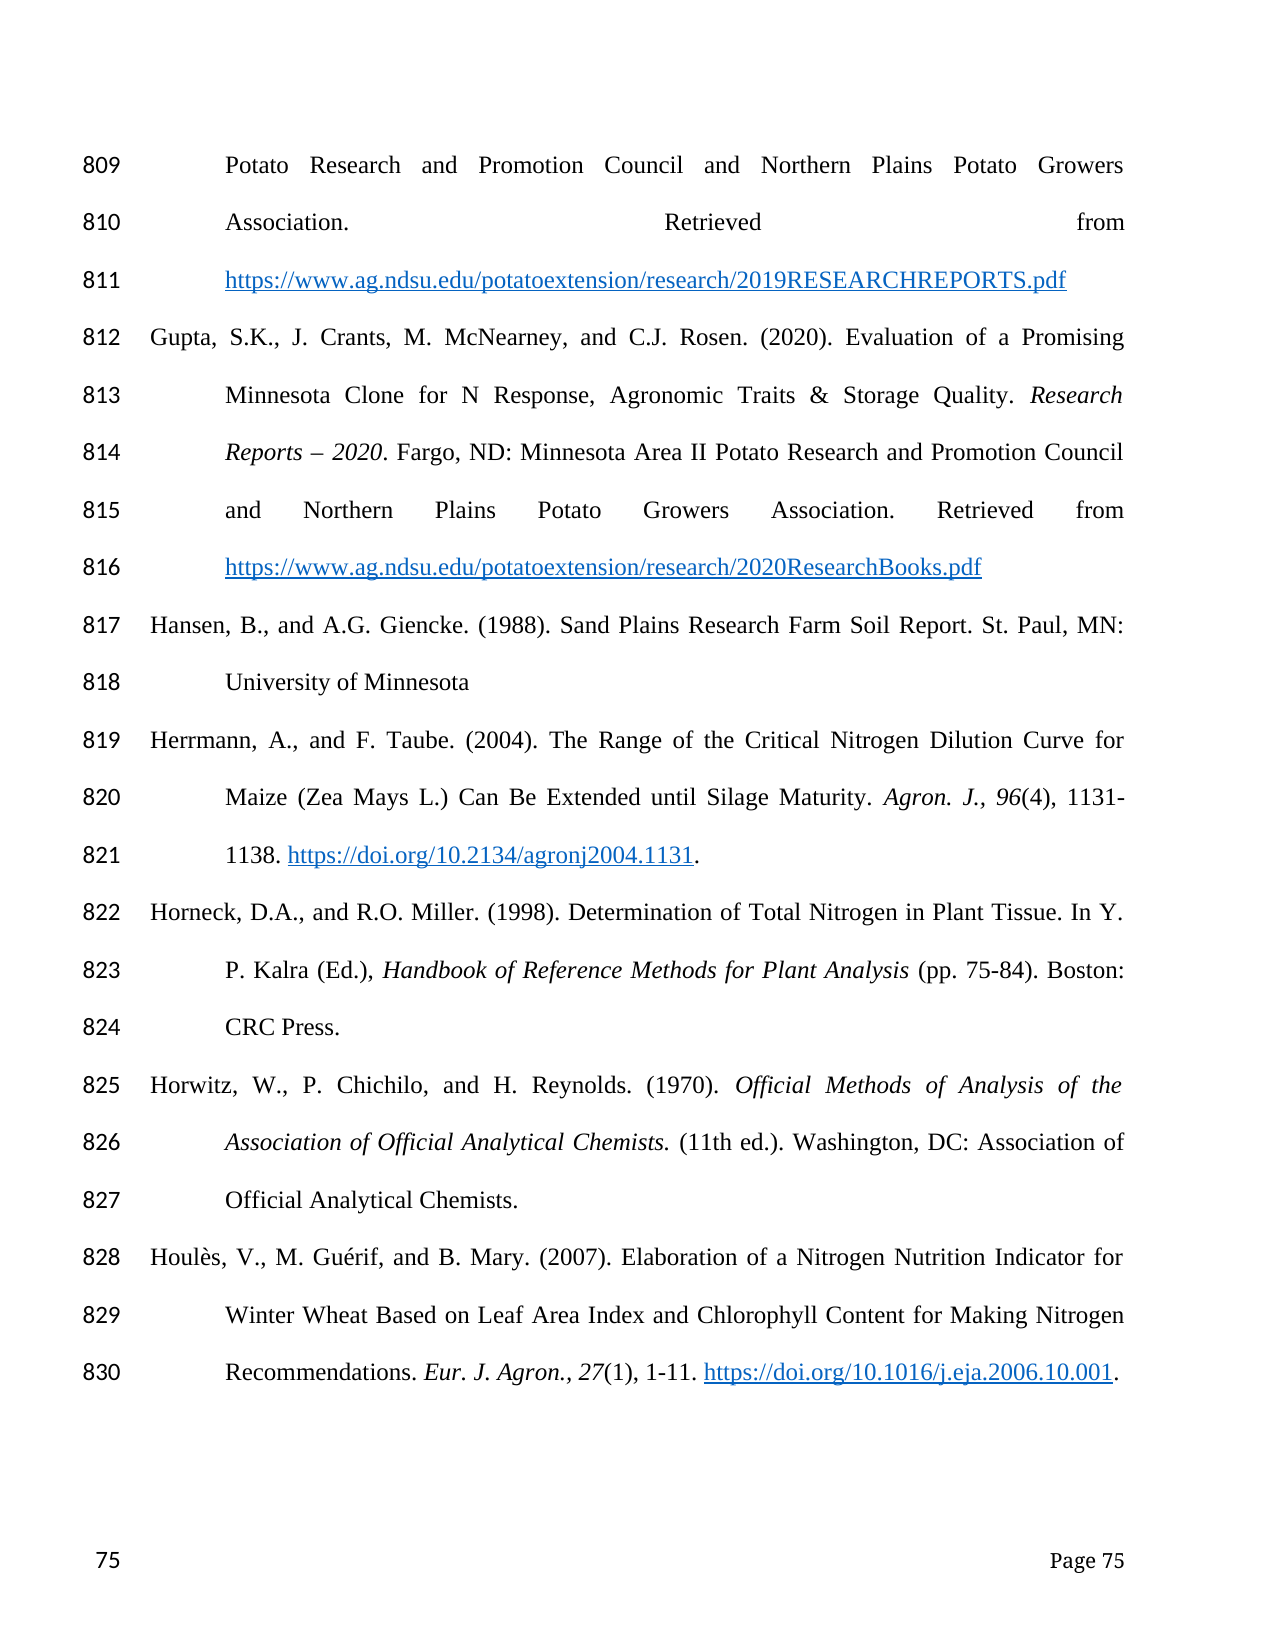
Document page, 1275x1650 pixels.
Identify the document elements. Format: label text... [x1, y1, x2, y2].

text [150, 150, 1125, 294]
text Houlès, V., M. Guérif, and B. Mary. (2007). Elaboration of a Nitrogen Nutrition Indicator for Winter Wheat Based on Leaf Area Index and Chlorophyll Content for Making Nitrogen Recommendations. Eur. J. Agron., 27(1), 1-11. https://doi.org/10.1016/j.eja.2006.10.001. [150, 1242, 1125, 1386]
text Gupta, S.K., J. Crants, M. McNearney, and C.J. Rosen. (2020). Evaluation of a Promising Minnesota Clone for N Response, Agronomic Traits & Storage Quality. Research Reports – 2020. Fargo, ND: Minnesota Area II Potato Research and Promotion Council and Northern Plains Potato Growers Association. Retrieved from https://www.ag.ndsu.edu/potatoextension/research/2020ResearchBooks.pdf [150, 322, 1125, 581]
text Horwitz, W., P. Chichilo, and H. Reynolds. (1970). Official Methods of Analysis of the Association of Official Analytical Chemists. (11th ed.). Washington, DC: Association of Official Analytical Chemists. [150, 1070, 1125, 1214]
text Herrmann, A., and F. Taube. (2004). The Range of the Critical Nitrogen Dilution Curve for Maize (Zea Mays L.) Can Be Extended until Silage Maturity. Agron. J., 96(4), 1131-1138. https://doi.org/10.2134/agronj2004.1131. [150, 725, 1125, 869]
text Hansen, B., and A.G. Giencke. (1988). Sand Plains Research Farm Soil Report. St. Paul, MN: University of Minnesota [150, 610, 1125, 696]
text Horneck, D.A., and R.O. Miller. (1998). Determination of Total Nitrogen in Plant Tissue. In Y. P. Kalra (Ed.), Handbook of Reference Methods for Plant Analysis (pp. 75-84). Boston: CRC Press. [150, 897, 1125, 1041]
